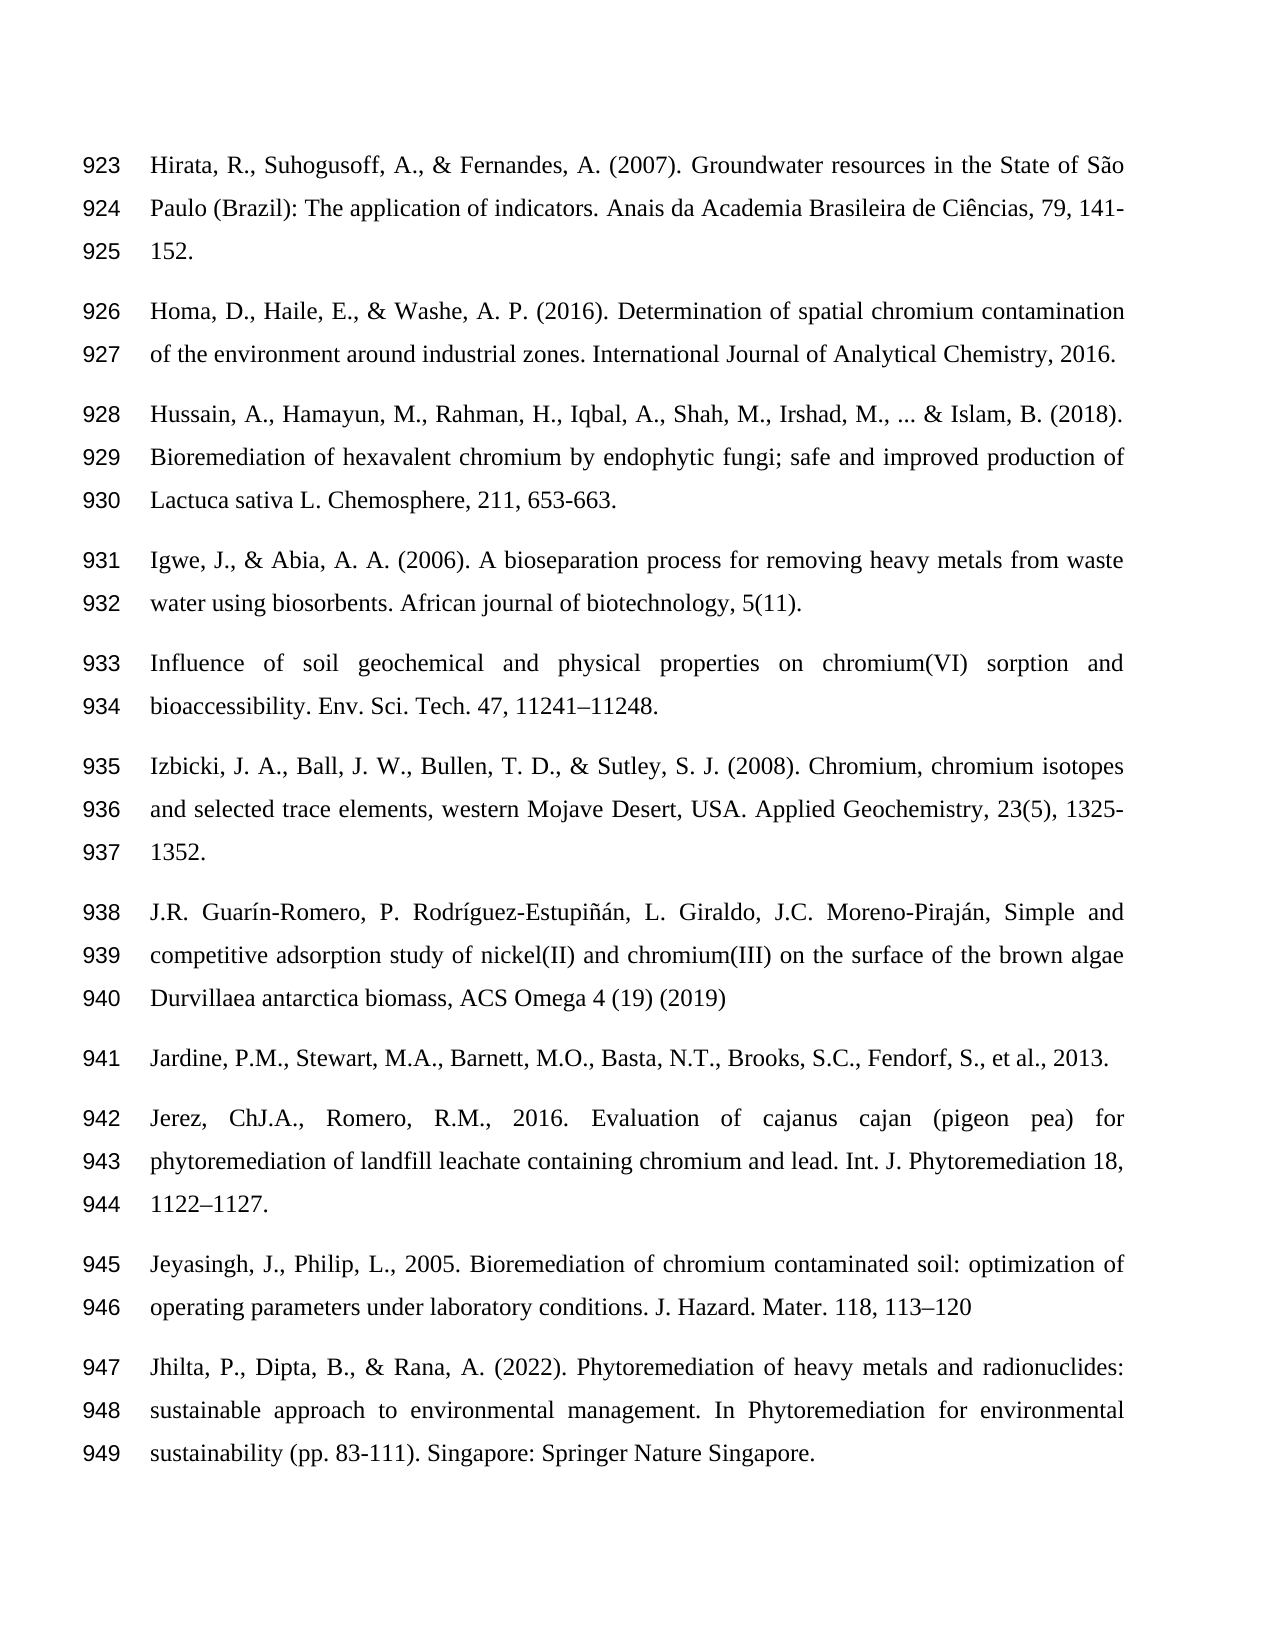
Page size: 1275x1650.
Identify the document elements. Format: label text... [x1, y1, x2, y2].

text Jeyasingh, J., Philip, L., 2005. Bioremediation of chromium contaminated soil: optimization of operating parameters under laboratory conditions. J. Hazard. Mater. 118, 113–120 [150, 1249, 1125, 1321]
text Jhilta, P., Dipta, B., & Rana, A. (2022). Phytoremediation of heavy metals and radionuclides: sustainable approach to environmental management. In Phytoremediation for environmental sustainability (pp. 83-111). Singapore: Springer Nature Singapore. [150, 1352, 1125, 1467]
text Hussain, A., Hamayun, M., Rahman, H., Iqbal, A., Shah, M., Irshad, M., ... & Islam, B. (2018). Bioremediation of hexavalent chromium by endophytic fungi; safe and improved production of Lactuca sativa L. Chemosphere, 211, 653-663. [150, 399, 1125, 514]
text Hirata, R., Suhogusoff, A., & Fernandes, A. (2007). Groundwater resources in the State of São Paulo (Brazil): The application of indicators. Anais da Academia Brasileira de Ciências, 79, 141-152. [150, 150, 1125, 265]
text Homa, D., Haile, E., & Washe, A. P. (2016). Determination of spatial chromium contamination of the environment around industrial zones. International Journal of Analytical Chemistry, 2016. [150, 296, 1125, 368]
text Izbicki, J. A., Ball, J. W., Bullen, T. D., & Sutley, S. J. (2008). Chromium, chromium isotopes and selected trace elements, western Mojave Desert, USA. Applied Geochemistry, 23(5), 1325-1352. [150, 751, 1125, 866]
text Jardine, P.M., Stewart, M.A., Barnett, M.O., Basta, N.T., Brooks, S.C., Fendorf, S., et al., 2013. [150, 1043, 1125, 1072]
text Igwe, J., & Abia, A. A. (2006). A bioseparation process for removing heavy metals from waste water using biosorbents. African journal of biotechnology, 5(11). [150, 545, 1125, 617]
text Influence of soil geochemical and physical properties on chromium(VI) sorption and bioaccessibility. Env. Sci. Tech. 47, 11241–11248. [150, 648, 1125, 720]
text J.R. Guarín-Romero, P. Rodríguez-Estupiñán, L. Giraldo, J.C. Moreno-Piraján, Simple and competitive adsorption study of nickel(II) and chromium(III) on the surface of the brown algae Durvillaea antarctica biomass, ACS Omega 4 (19) (2019) [150, 897, 1125, 1012]
text Jerez, ChJ.A., Romero, R.M., 2016. Evaluation of cajanus cajan (pigeon pea) for phytoremediation of landfill leachate containing chromium and lead. Int. J. Phytoremediation 18, 1122–1127. [150, 1103, 1125, 1218]
